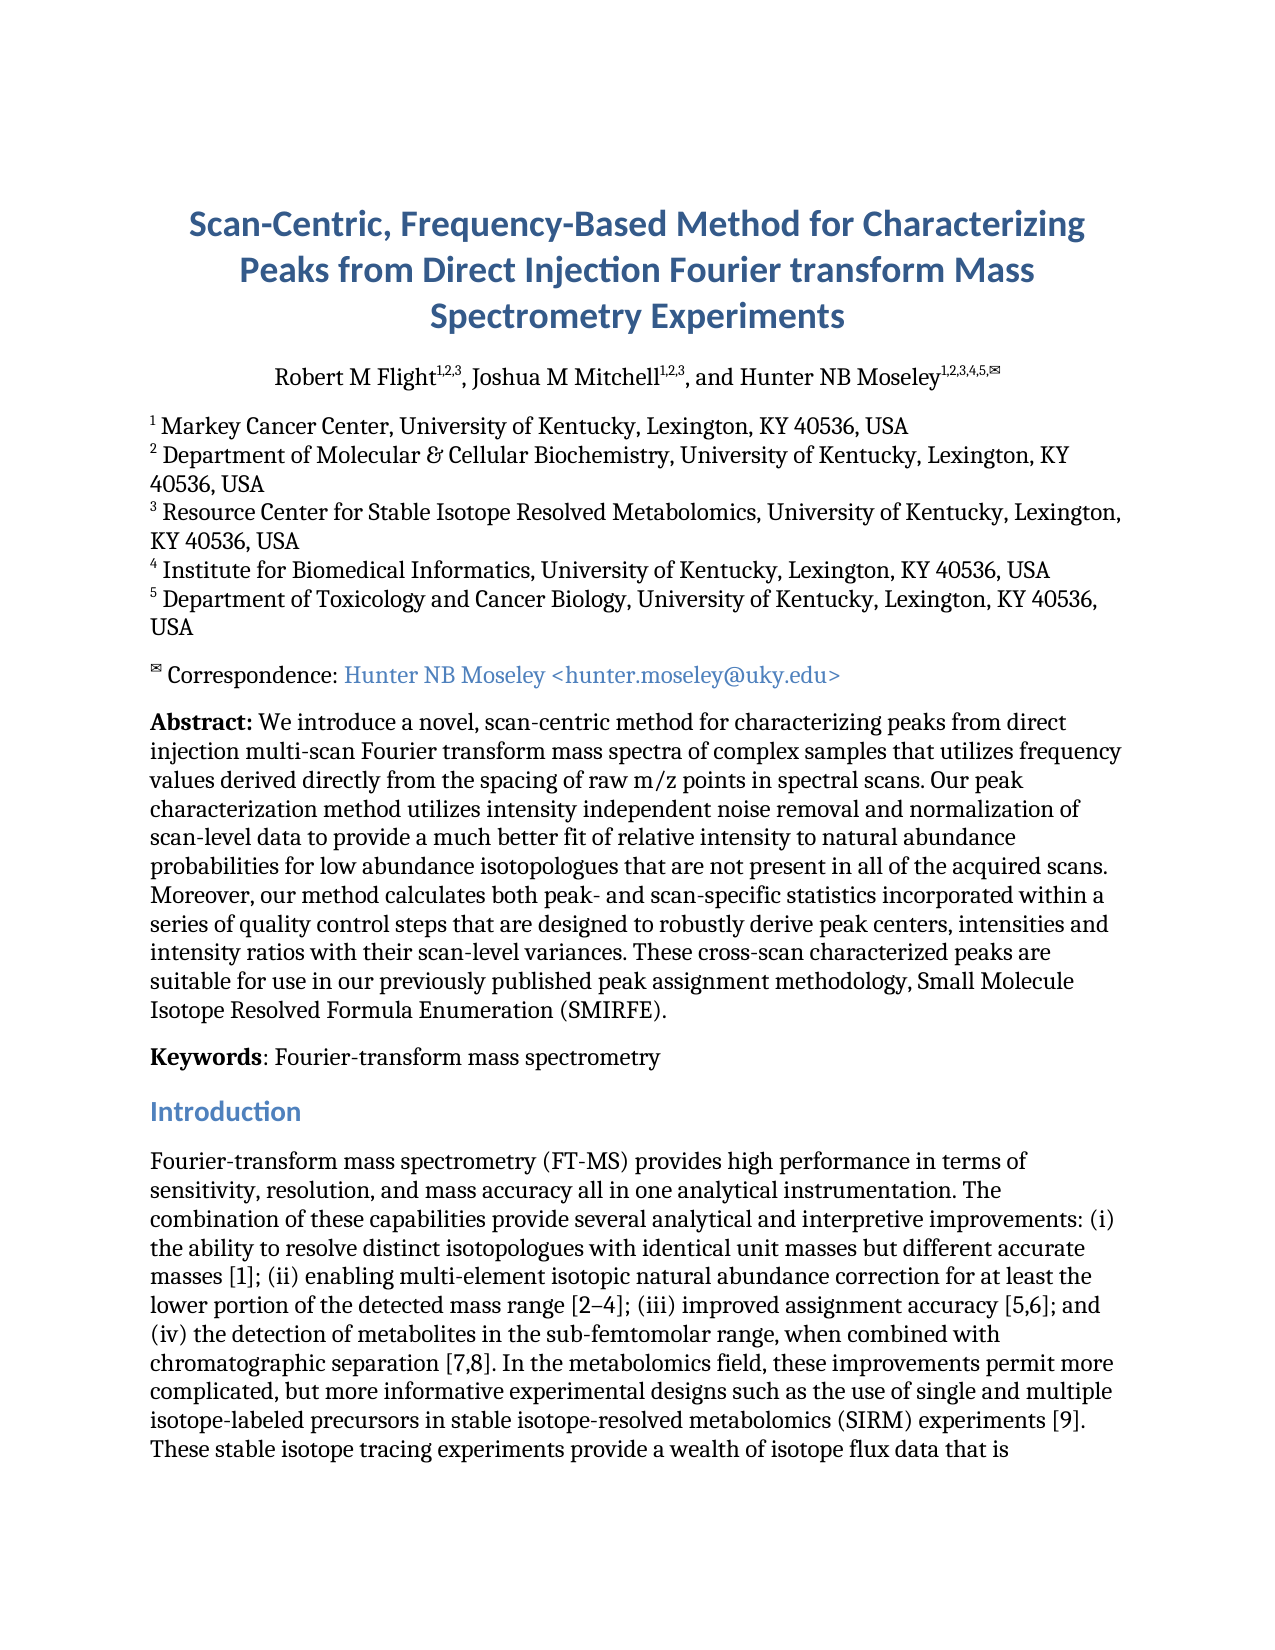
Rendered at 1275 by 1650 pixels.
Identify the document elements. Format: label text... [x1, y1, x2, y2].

text 1 Markey Cancer Center, University of Kentucky, Lexington, KY 40536, USA 2 Department of Molecular & Cellular Biochemistry, University of Kentucky, Lexington, KY 40536, USA 3 Resource Center for Stable Isotope Resolved Metabolomics, University of Kentucky, Lexington, KY 40536, USA 4 Institute for Biomedical Informatics, University of Kentucky, Lexington, KY 40536, USA 5 Department of Toxicology and Cancer Biology, University of Kentucky, Lexington, KY 40536, USA [150, 412, 1125, 642]
text Abstract: We introduce a novel, scan-centric method for characterizing peaks from direct injection multi-scan Fourier transform mass spectra of complex samples that utilizes frequency values derived directly from the spacing of raw m/z points in spectral scans. Our peak characterization method utilizes intensity independent noise removal and normalization of scan-level data to provide a much better fit of relative intensity to natural abundance probabilities for low abundance isotopologues that are not present in all of the acquired scans. Moreover, our method calculates both peak- and scan-specific statistics incorporated within a series of quality control steps that are designed to robustly derive peak centers, intensities and intensity ratios with their scan-level variances. These cross-scan characterized peaks are suitable for use in our previously published peak assignment methodology, Small Molecule Isotope Resolved Formula Enumeration (SMIRFE). [150, 708, 1125, 1024]
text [150, 1147, 1125, 1463]
text Robert M Flight1,2,3, Joshua M Mitchell1,2,3, and Hunter NB Moseley1,2,3,4,5,✉ [150, 362, 1125, 391]
text Keywords: Fourier-transform mass spectrometry [150, 1043, 1125, 1072]
text ✉ Correspondence: Hunter NB Moseley <> [150, 661, 1125, 689]
subtitle Introduction [150, 1093, 1125, 1128]
title Scan-Centric, Frequency-Based Method for Characterizing Peaks from Direct Injection Fourier transform Mass Spectrometry Experiments [150, 200, 1125, 337]
